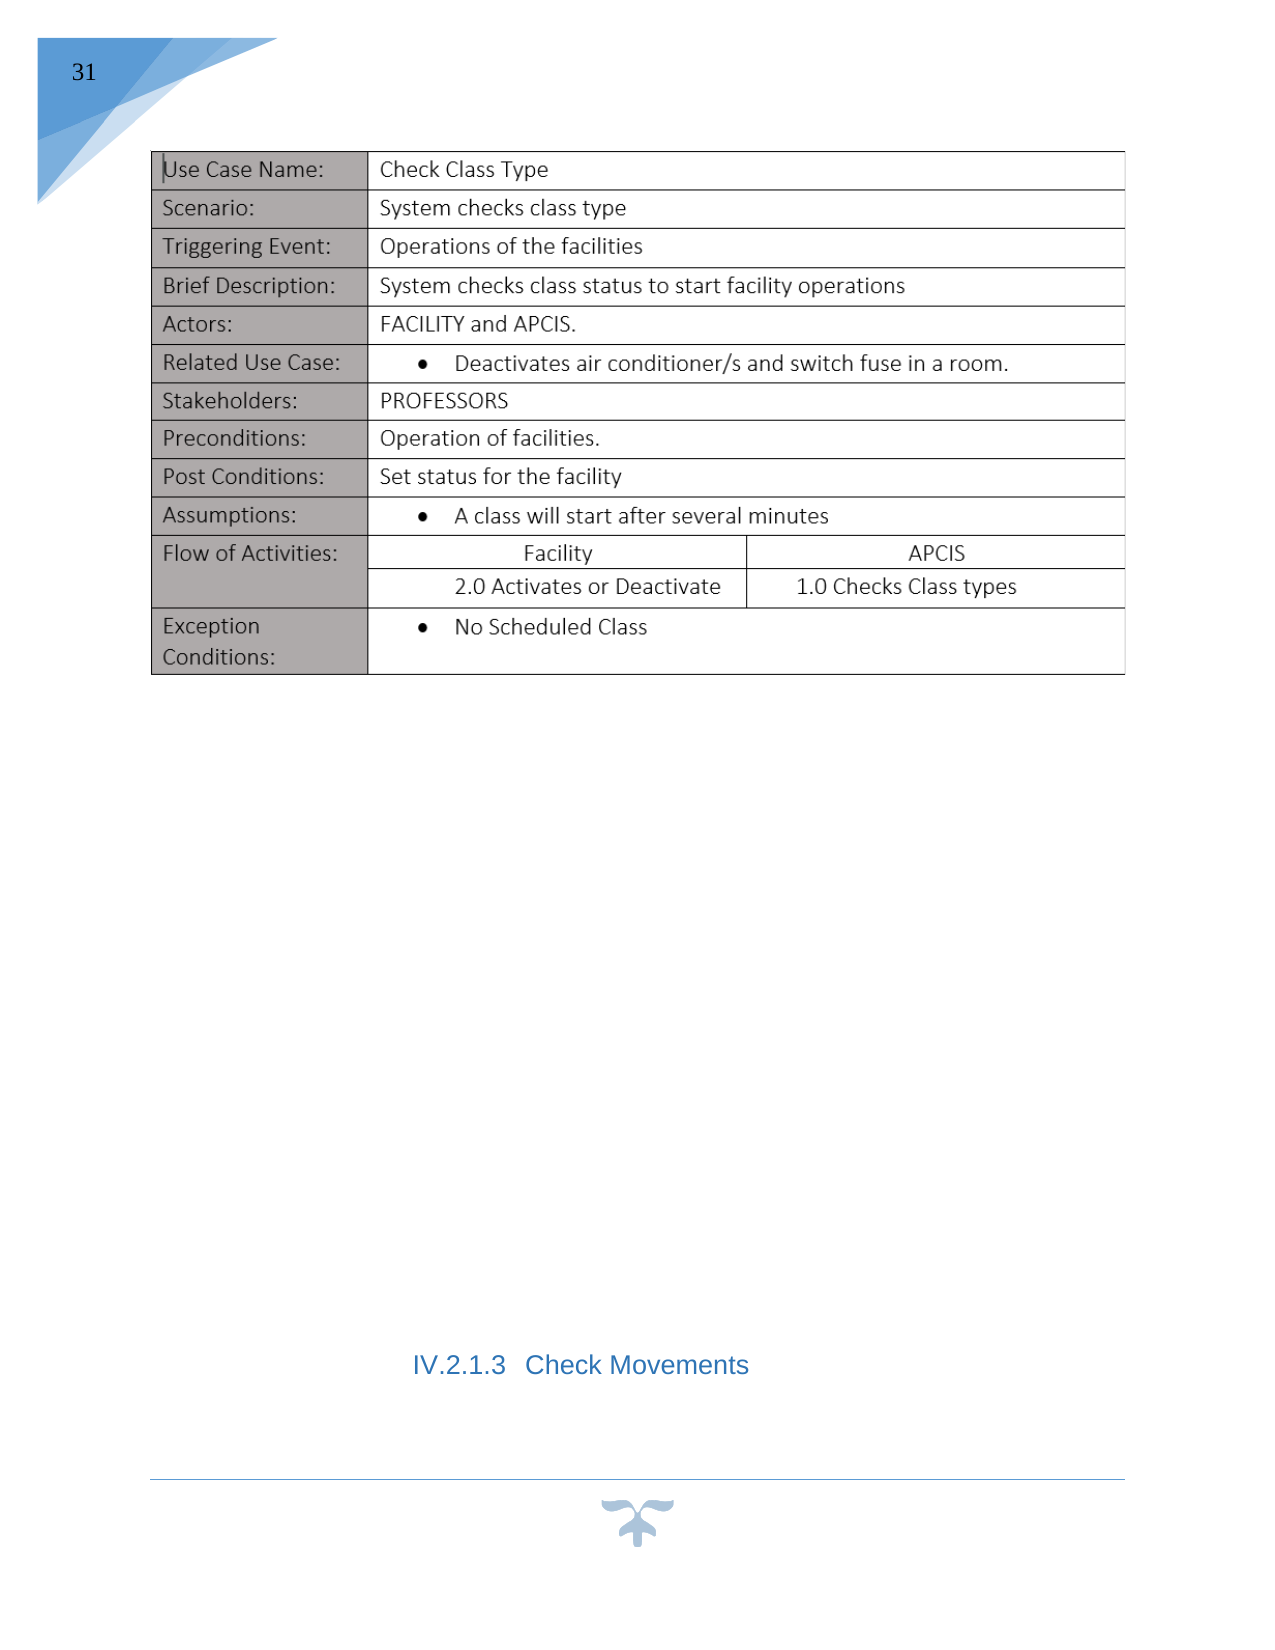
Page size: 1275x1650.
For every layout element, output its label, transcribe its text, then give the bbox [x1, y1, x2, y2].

picture [37, 37, 1125, 677]
subtitle Check Movements [412, 1349, 1125, 1380]
